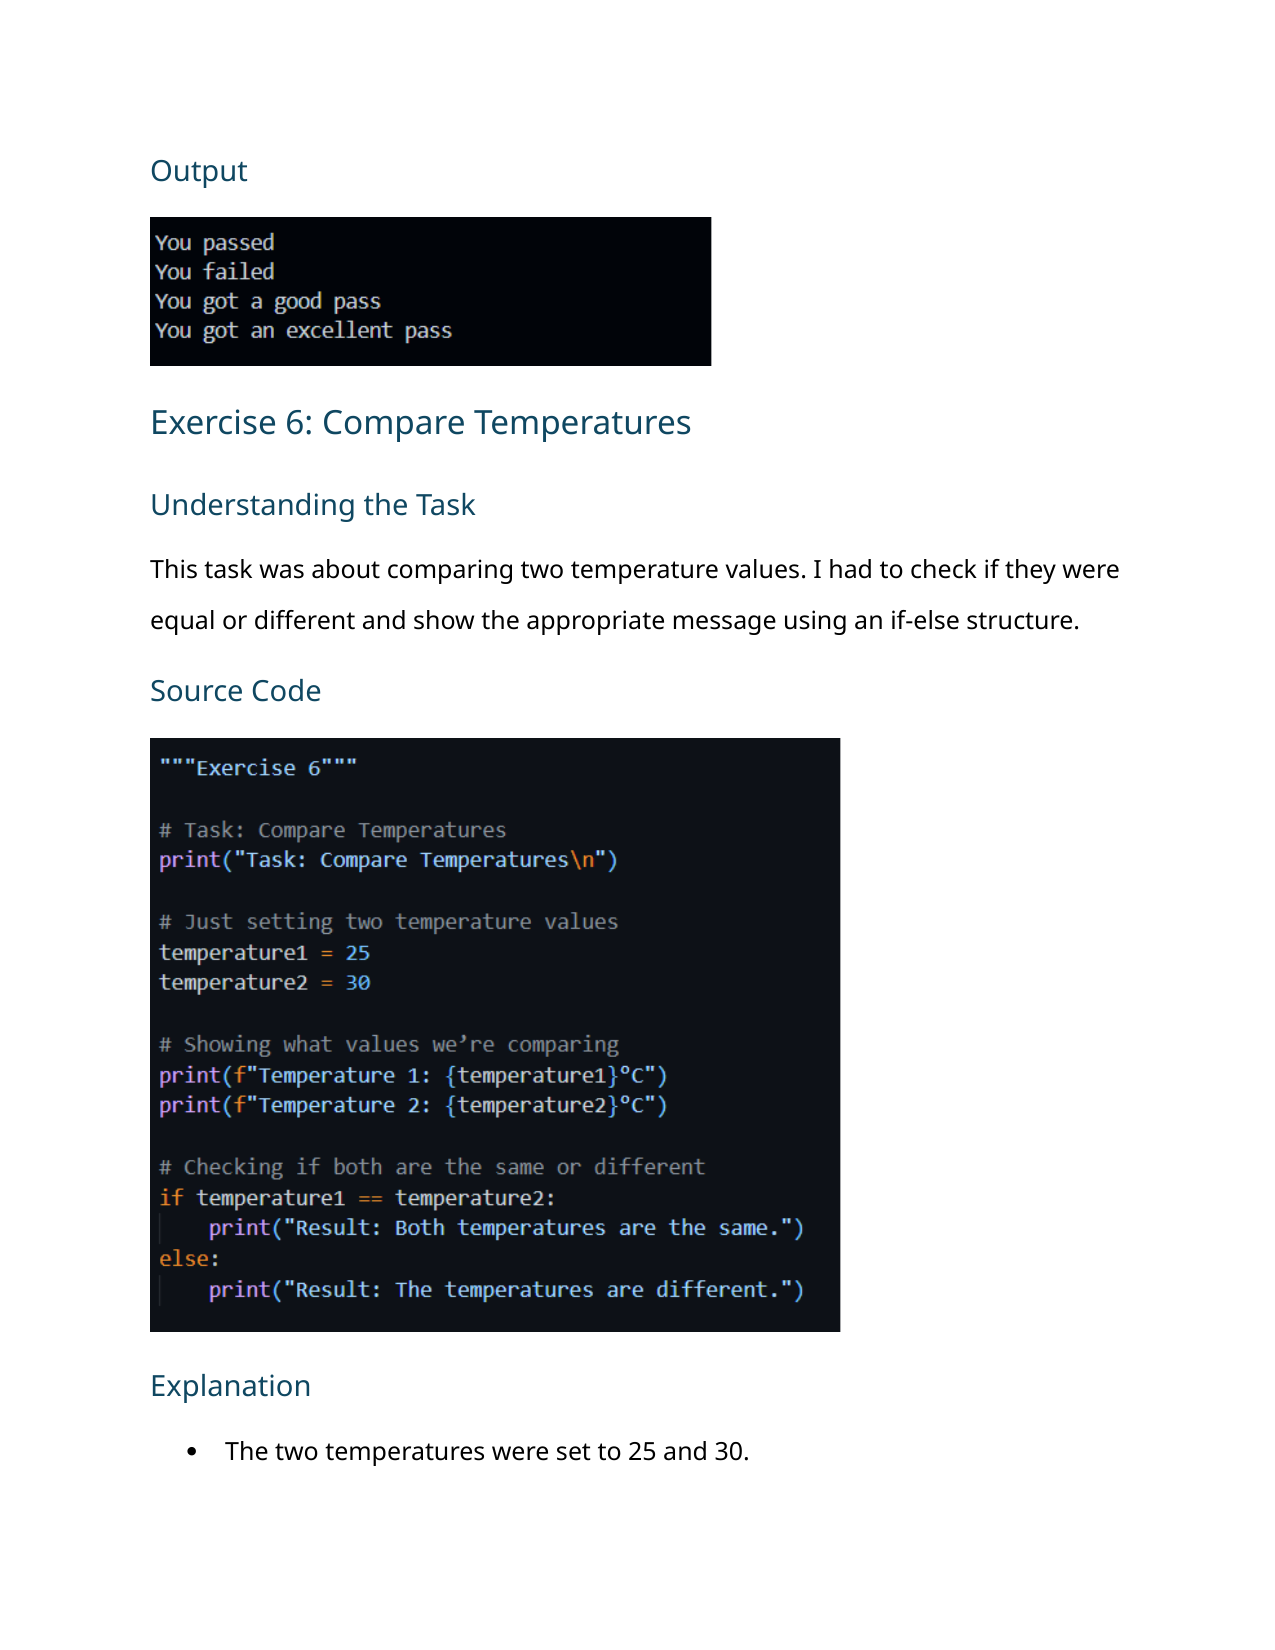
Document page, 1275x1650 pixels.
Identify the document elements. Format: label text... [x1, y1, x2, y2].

picture [150, 738, 841, 1332]
list The two temperatures were set to 25 and 30. [187, 1433, 1125, 1467]
subtitle Exercise 6: Compare Temperatures [150, 399, 1125, 444]
subtitle Source Code [150, 670, 1125, 710]
subtitle Understanding the Task [150, 484, 1125, 523]
subtitle Explanation [150, 1366, 1125, 1405]
subtitle Output [150, 150, 1125, 190]
text This task was about comparing two temperature values. I had to check if they were equal or different and show the appropriate message using an if-else structure. [150, 552, 1125, 637]
picture [150, 217, 712, 366]
